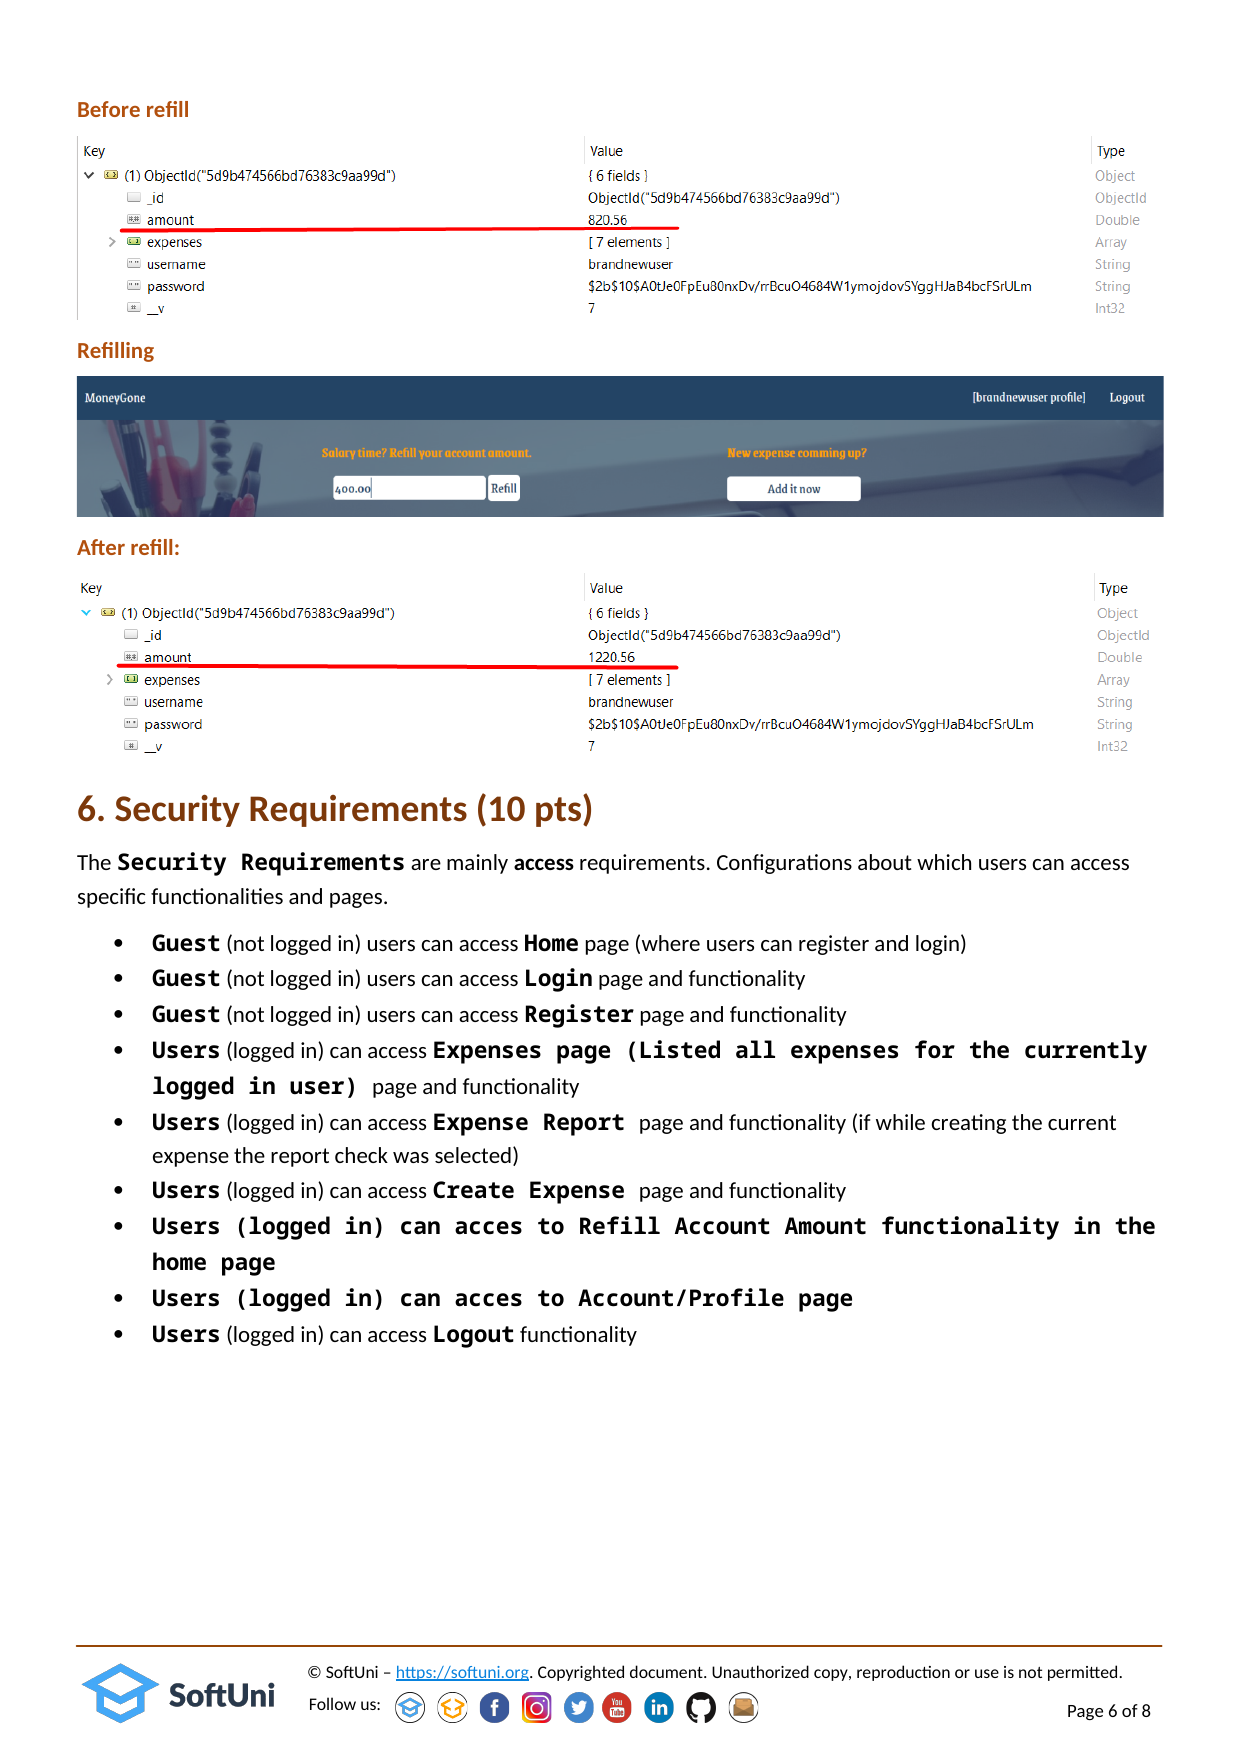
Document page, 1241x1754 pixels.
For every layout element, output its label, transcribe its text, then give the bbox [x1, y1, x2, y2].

list Guest (not logged in) users can access Home page (where users can register and login) [114, 926, 1163, 958]
subtitle Security Requirements (10 pts) [77, 785, 1163, 831]
picture [665, 1692, 674, 1701]
picture [76, 573, 1164, 761]
subtitle Refilling [77, 336, 1163, 364]
picture [75, 1658, 281, 1729]
list Users (logged in) can access Expenses page (Listed all expenses for the currently logged in user) page and functionality [114, 1034, 1163, 1101]
list Guest (not logged in) users can access Register page and functionality [114, 998, 1163, 1029]
list Users (logged in) can access Logout functionality [114, 1317, 1163, 1349]
picture [437, 1692, 468, 1723]
picture [395, 1692, 425, 1723]
list Users (logged in) can access Create Expense page and functionality [114, 1174, 1163, 1205]
picture [728, 1692, 759, 1723]
list Users (logged in) can acces to Refill Account Amount functionality in the home page [114, 1210, 1163, 1277]
list Guest (not logged in) users can access Login page and functionality [114, 962, 1163, 994]
picture [479, 1692, 510, 1723]
picture [686, 1692, 716, 1723]
picture [76, 136, 1164, 320]
picture [564, 1692, 594, 1723]
list Users (logged in) can acces to Account/Profile page [114, 1282, 1163, 1313]
subtitle Before refill [77, 95, 1163, 123]
picture [665, 1714, 674, 1723]
subtitle After refill: [77, 533, 1163, 561]
picture [644, 1714, 653, 1723]
picture [76, 376, 1164, 517]
picture [522, 1692, 552, 1723]
picture [602, 1692, 632, 1723]
picture [658, 1705, 667, 1714]
text The Security Requirements are mainly access requirements. Configurations about which users can access specific functionalities and pages. [77, 846, 1163, 910]
list Users (logged in) can access Expense Report page and functionality (if while creating the current expense the report check was selected) [114, 1106, 1163, 1169]
picture [644, 1692, 653, 1701]
